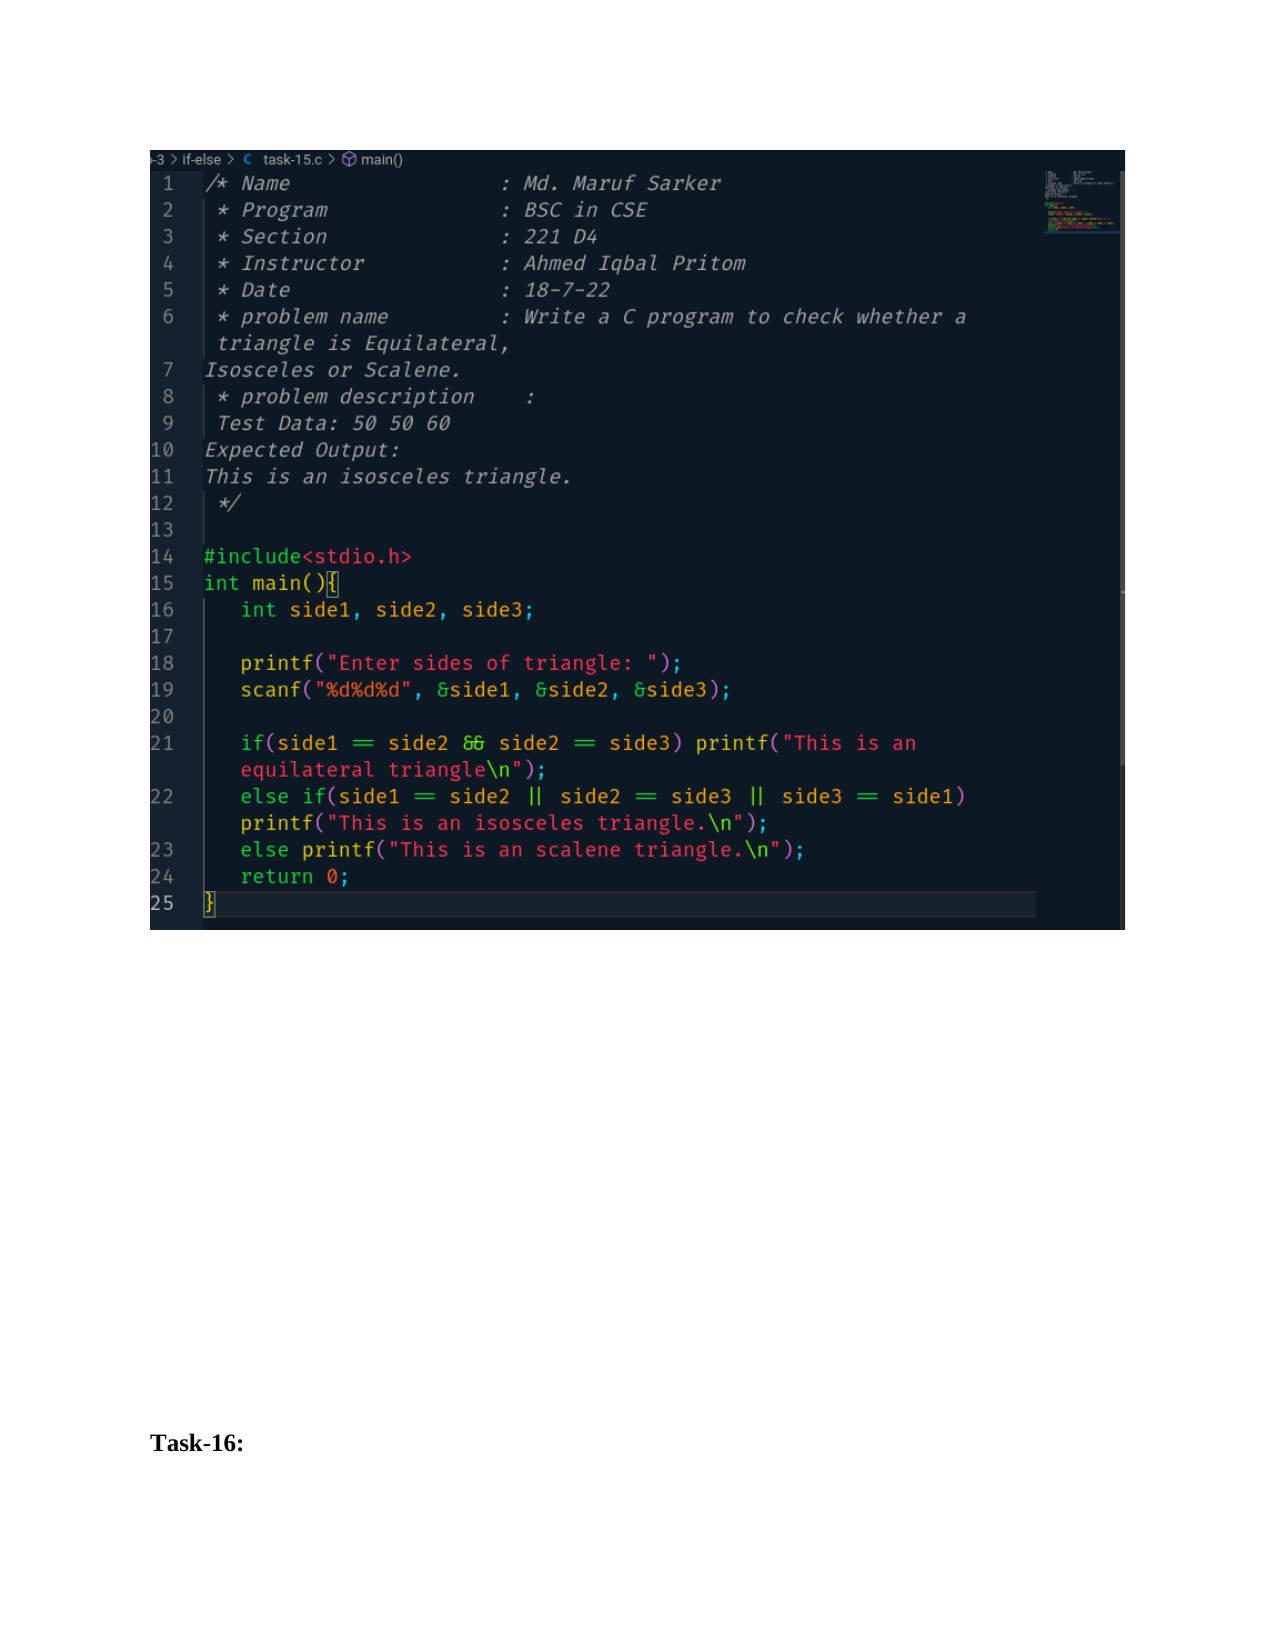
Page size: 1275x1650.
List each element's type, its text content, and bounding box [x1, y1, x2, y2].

text Task-16: [150, 1428, 1125, 1457]
picture [150, 150, 1125, 930]
